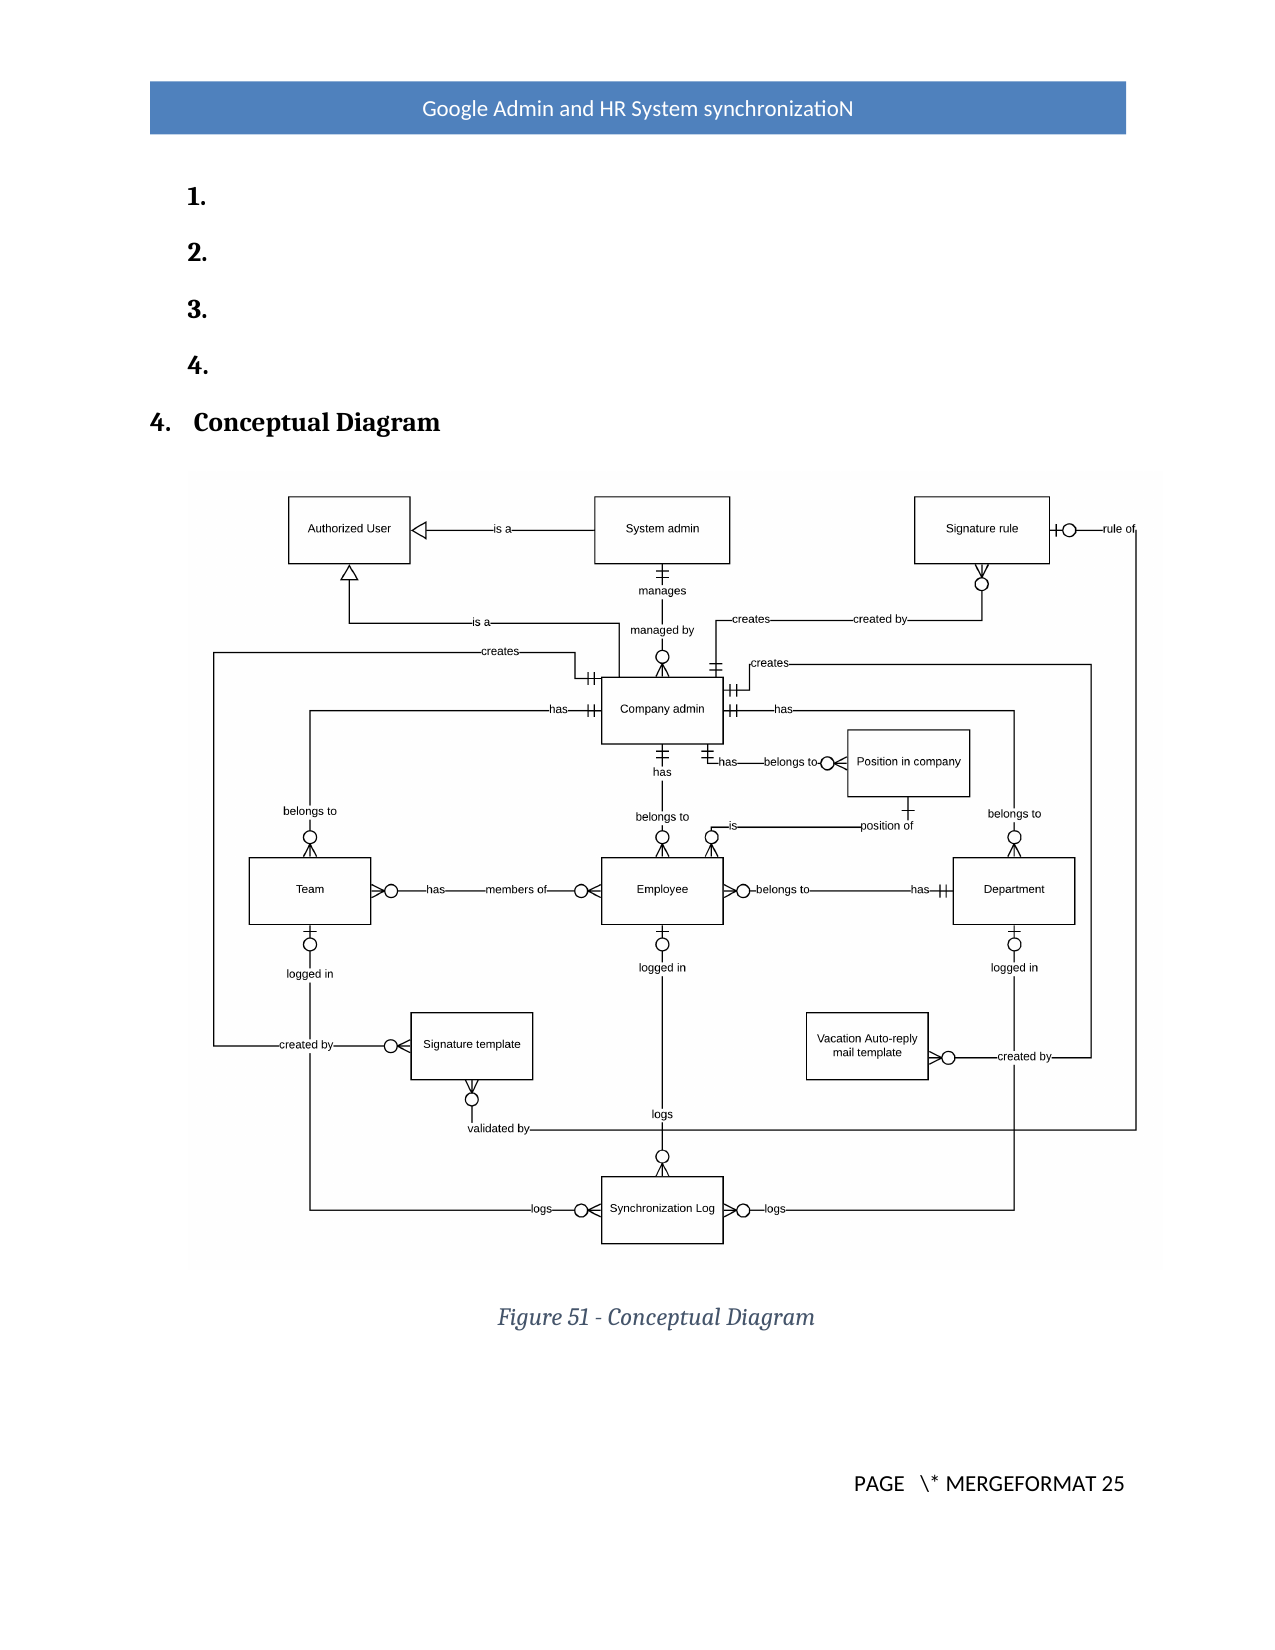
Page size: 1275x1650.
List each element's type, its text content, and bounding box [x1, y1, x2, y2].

picture [187, 471, 1163, 1270]
subtitle Conceptual Diagram [150, 407, 1125, 438]
